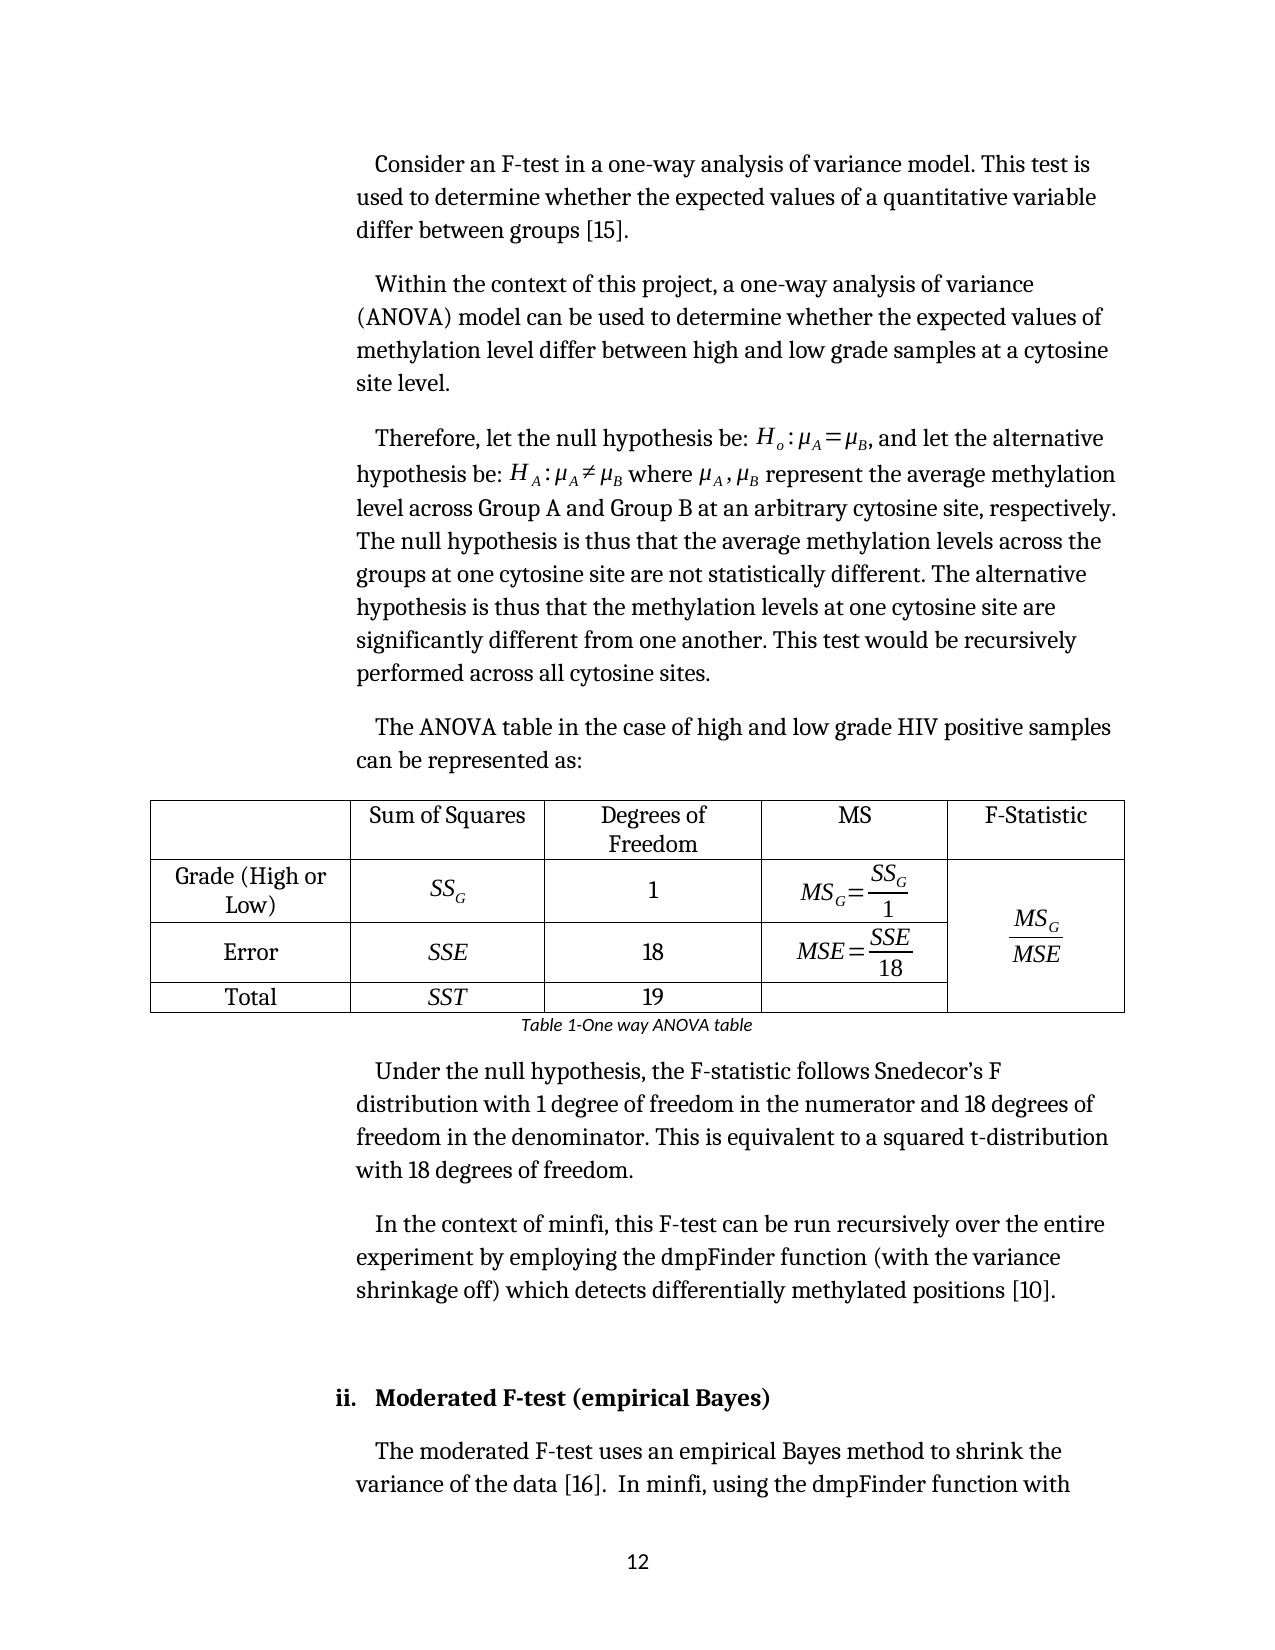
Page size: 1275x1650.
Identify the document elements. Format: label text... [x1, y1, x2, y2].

text Within the context of this project, a one-way analysis of variance (ANOVA) model can be used to determine whether the expected values of methylation level differ between high and low grade samples at a cytosine site level. [356, 270, 1125, 398]
table_header Sum of Squares [351, 801, 544, 858]
table_header MS [762, 801, 947, 858]
table_cell [762, 923, 947, 982]
table_cell Error [151, 923, 350, 982]
table_cell [948, 860, 1124, 1012]
text Table 1-One way ANOVA table [150, 1013, 1125, 1036]
table_cell [351, 860, 544, 922]
table_cell 18 [545, 923, 761, 982]
text Under the null hypothesis, the F-statistic follows Snedecor’s F distribution with 1 degree of freedom in the numerator and 18 degrees of freedom in the denominator. This is equivalent to a squared t-distribution with 18 degrees of freedom. [356, 1057, 1125, 1184]
table_cell Grade (High or Low) [151, 860, 350, 922]
text In the context of minfi, this F-test can be run recursively over the entire experiment by employing the dmpFinder function (with the variance shrinkage off) which detects differentially methylated positions. [356, 1210, 1125, 1304]
list Moderated F-test (empirical Bayes) [356, 1383, 1125, 1412]
table_header F-Statistic [948, 801, 1124, 858]
table_cell [351, 923, 544, 982]
table_cell 19 [545, 983, 761, 1012]
text Therefore, let the null hypothesis be: , and let the alternative hypothesis be: where represent the average methylation level across Group A and Group B at an arbitrary cytosine site, respectively. The null hypothesis is thus that the average methylation levels across the groups at one cytosine site are not statistically different. The alternative hypothesis is thus that the methylation levels at one cytosine site are significantly different from one another. This test would be recursively performed across all cytosine sites. [356, 423, 1125, 688]
table_cell Total [151, 983, 350, 1012]
table_header [151, 801, 350, 858]
table_cell [762, 860, 947, 922]
table_cell [351, 983, 544, 1012]
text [356, 1437, 1125, 1499]
text The ANOVA table in the case of high and low grade HIV positive samples can be represented as: [356, 713, 1125, 775]
table_header Degrees of Freedom [545, 801, 761, 858]
table_cell 1 [545, 860, 761, 922]
text Consider an F-test in a one-way analysis of variance model. This test is used to determine whether the expected values of a quantitative variable differ between groups. [356, 150, 1125, 245]
table_cell [762, 983, 947, 1012]
